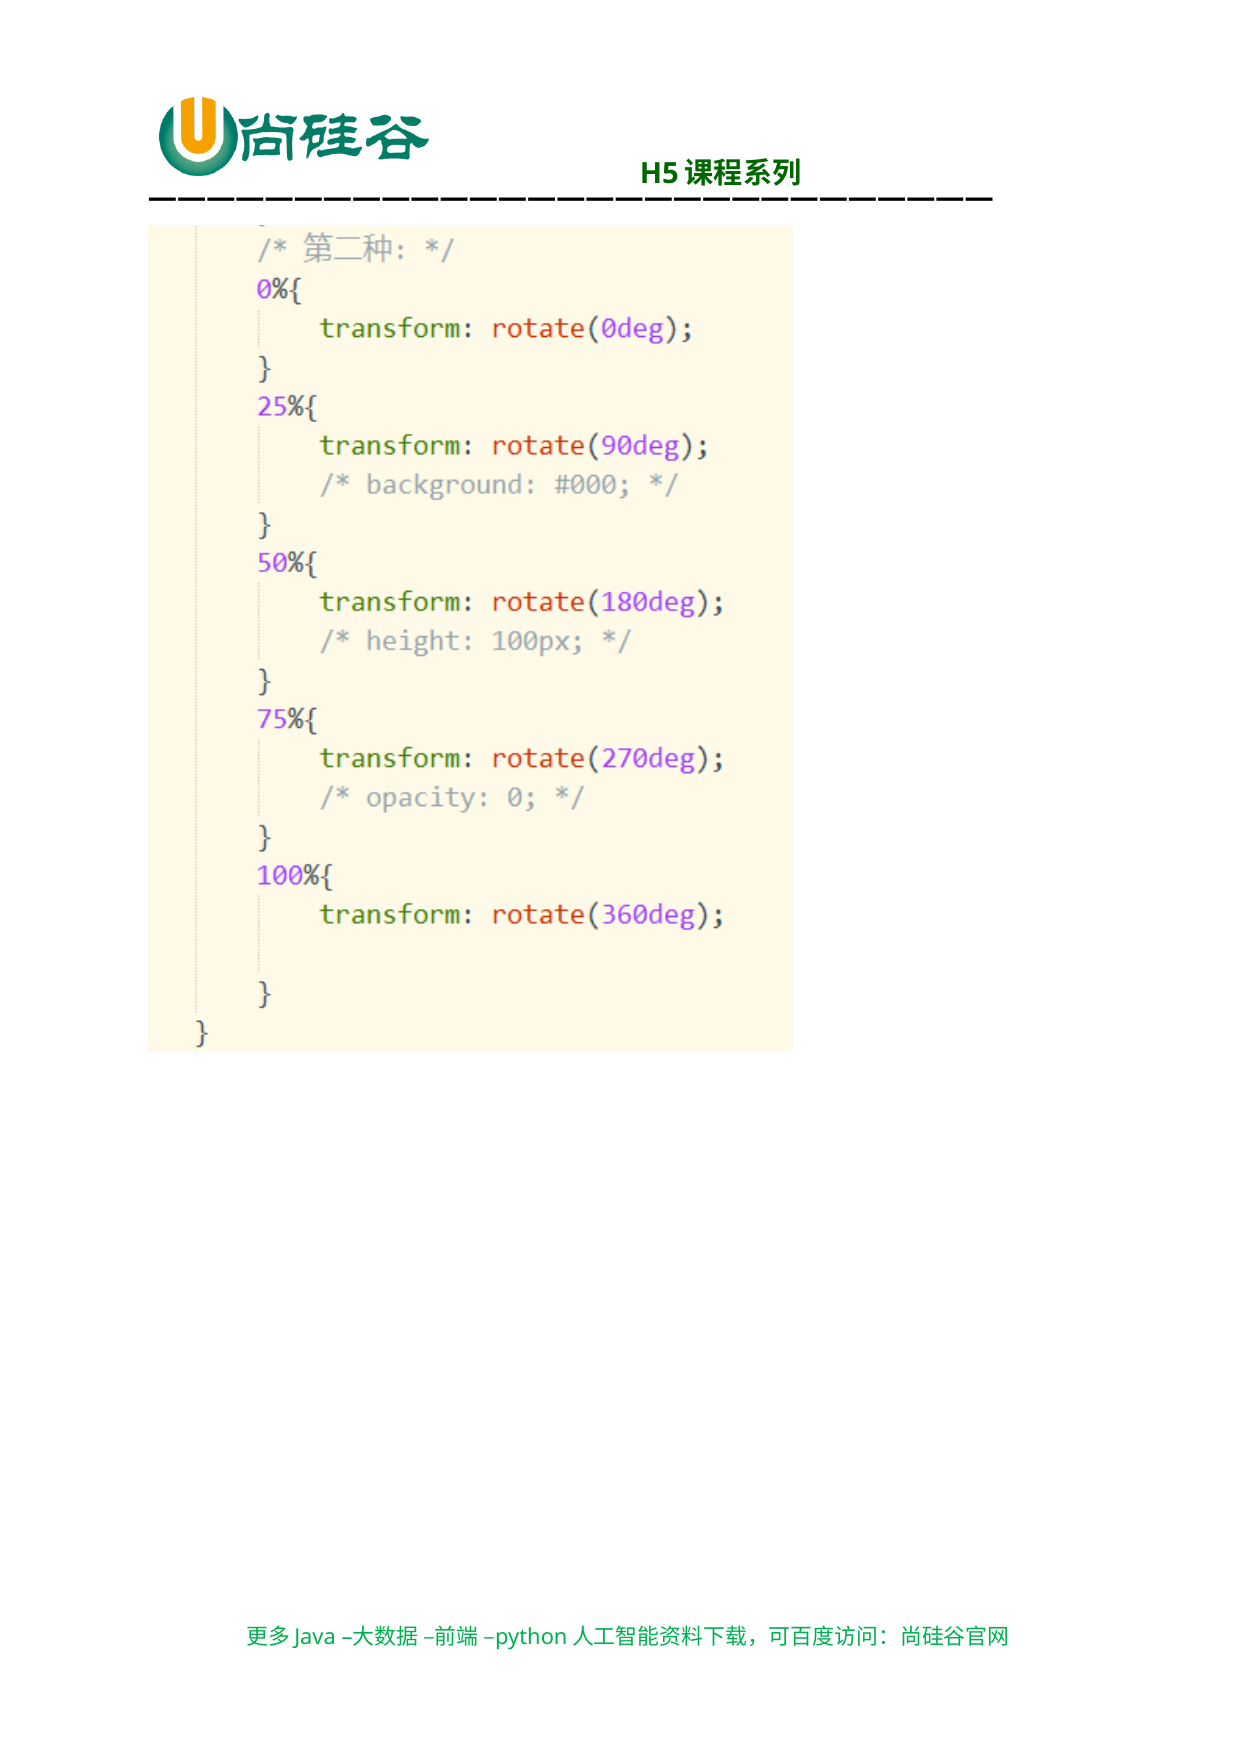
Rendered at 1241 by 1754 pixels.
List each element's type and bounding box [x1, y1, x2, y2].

picture [147, 88, 436, 184]
picture [147, 225, 793, 1052]
